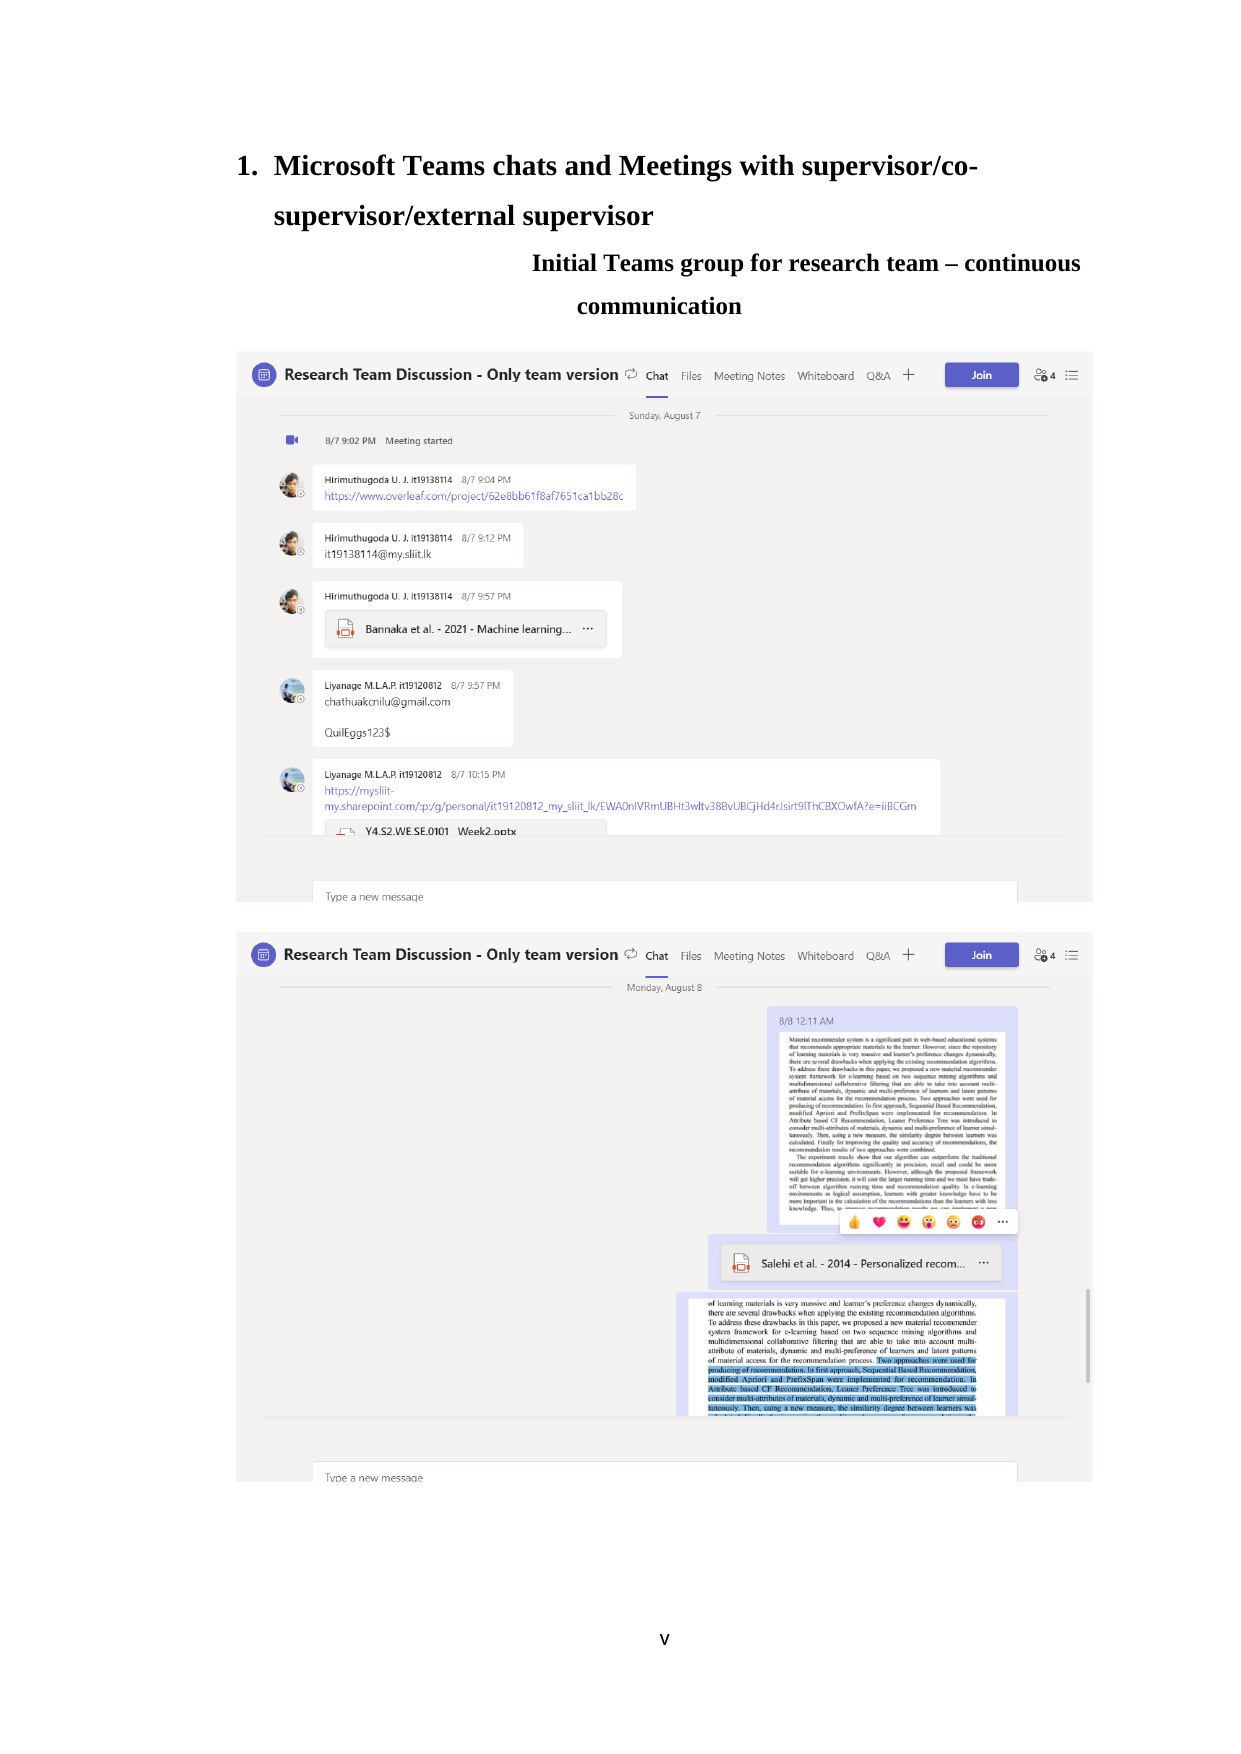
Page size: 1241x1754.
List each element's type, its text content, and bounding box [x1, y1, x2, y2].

subtitle Microsoft Teams chats and Meetings with supervisor/co-supervisor/external supervisor [236, 148, 1092, 232]
subtitle Initial Teams group for research team – continuous communication [532, 248, 1092, 320]
picture [236, 351, 1093, 902]
picture [236, 932, 1093, 1482]
